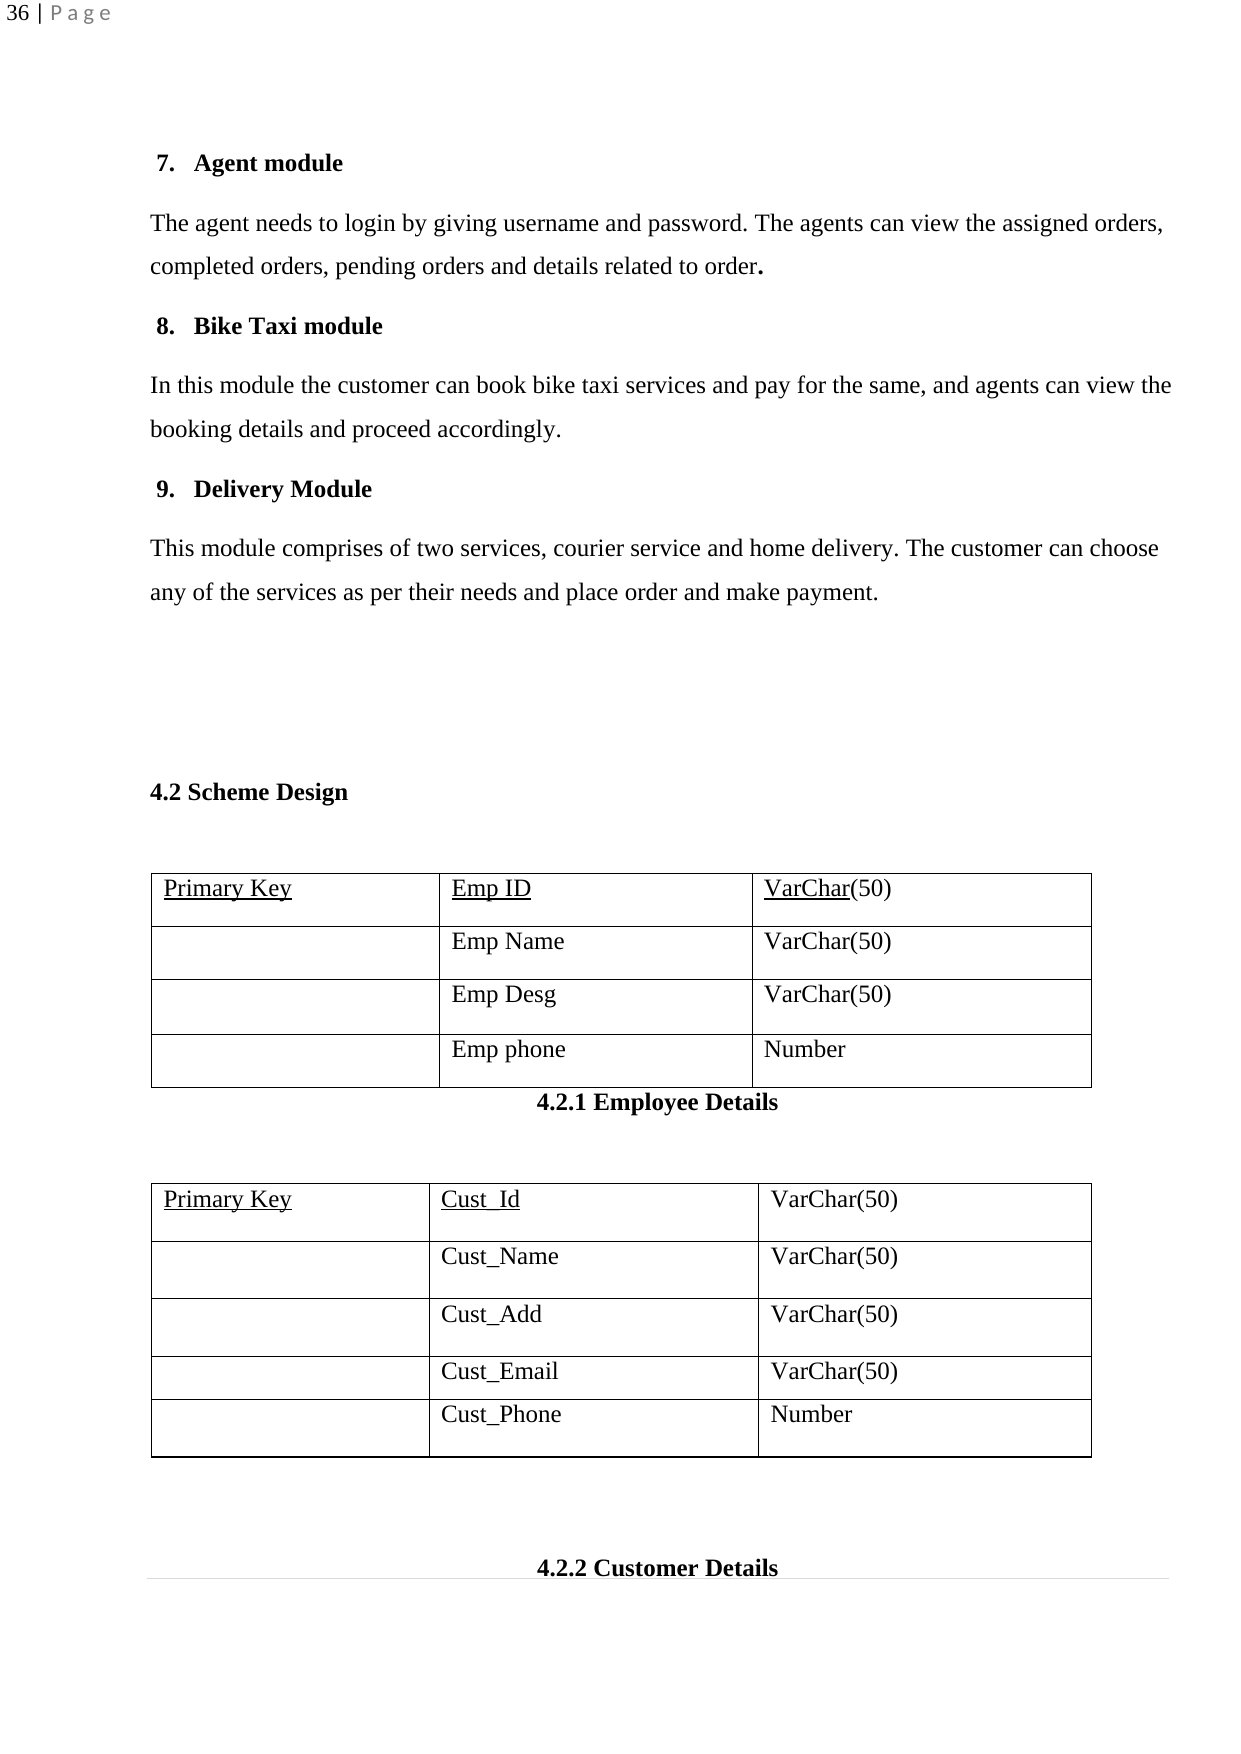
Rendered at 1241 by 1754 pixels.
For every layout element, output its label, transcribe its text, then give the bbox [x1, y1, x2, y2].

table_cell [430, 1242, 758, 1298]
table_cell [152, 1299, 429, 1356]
text The agent needs to login by giving username and password. The agents can view the assigned orders, completed orders, pending orders and details related to order. [150, 208, 1165, 280]
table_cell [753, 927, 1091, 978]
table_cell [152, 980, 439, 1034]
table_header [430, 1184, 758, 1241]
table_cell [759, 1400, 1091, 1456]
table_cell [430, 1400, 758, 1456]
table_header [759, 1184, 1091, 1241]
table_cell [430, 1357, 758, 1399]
text 4.2.2 Customer Details [147, 1553, 1207, 1582]
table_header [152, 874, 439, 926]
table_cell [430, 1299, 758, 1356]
subtitle Delivery Module [156, 474, 1207, 502]
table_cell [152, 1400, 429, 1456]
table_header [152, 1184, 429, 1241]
subtitle Agent module [156, 148, 1207, 177]
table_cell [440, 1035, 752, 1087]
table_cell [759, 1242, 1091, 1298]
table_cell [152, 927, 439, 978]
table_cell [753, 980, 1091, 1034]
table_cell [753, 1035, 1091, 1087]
text This module comprises of two services, courier service and home delivery. The customer can choose any of the services as per their needs and place order and make payment. [150, 533, 1165, 605]
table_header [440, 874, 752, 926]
subtitle Scheme Design [150, 777, 1207, 806]
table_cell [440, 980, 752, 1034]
text In this module the customer can book bike taxi services and pay for the same, and agents can view the booking details and proceed accordingly. [150, 371, 1174, 442]
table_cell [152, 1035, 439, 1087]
list Employee Details [537, 1088, 1207, 1116]
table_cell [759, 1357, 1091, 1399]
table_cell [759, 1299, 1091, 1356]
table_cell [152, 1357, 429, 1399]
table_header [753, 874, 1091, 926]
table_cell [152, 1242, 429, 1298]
subtitle Bike Taxi module [156, 311, 1207, 339]
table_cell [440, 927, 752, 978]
